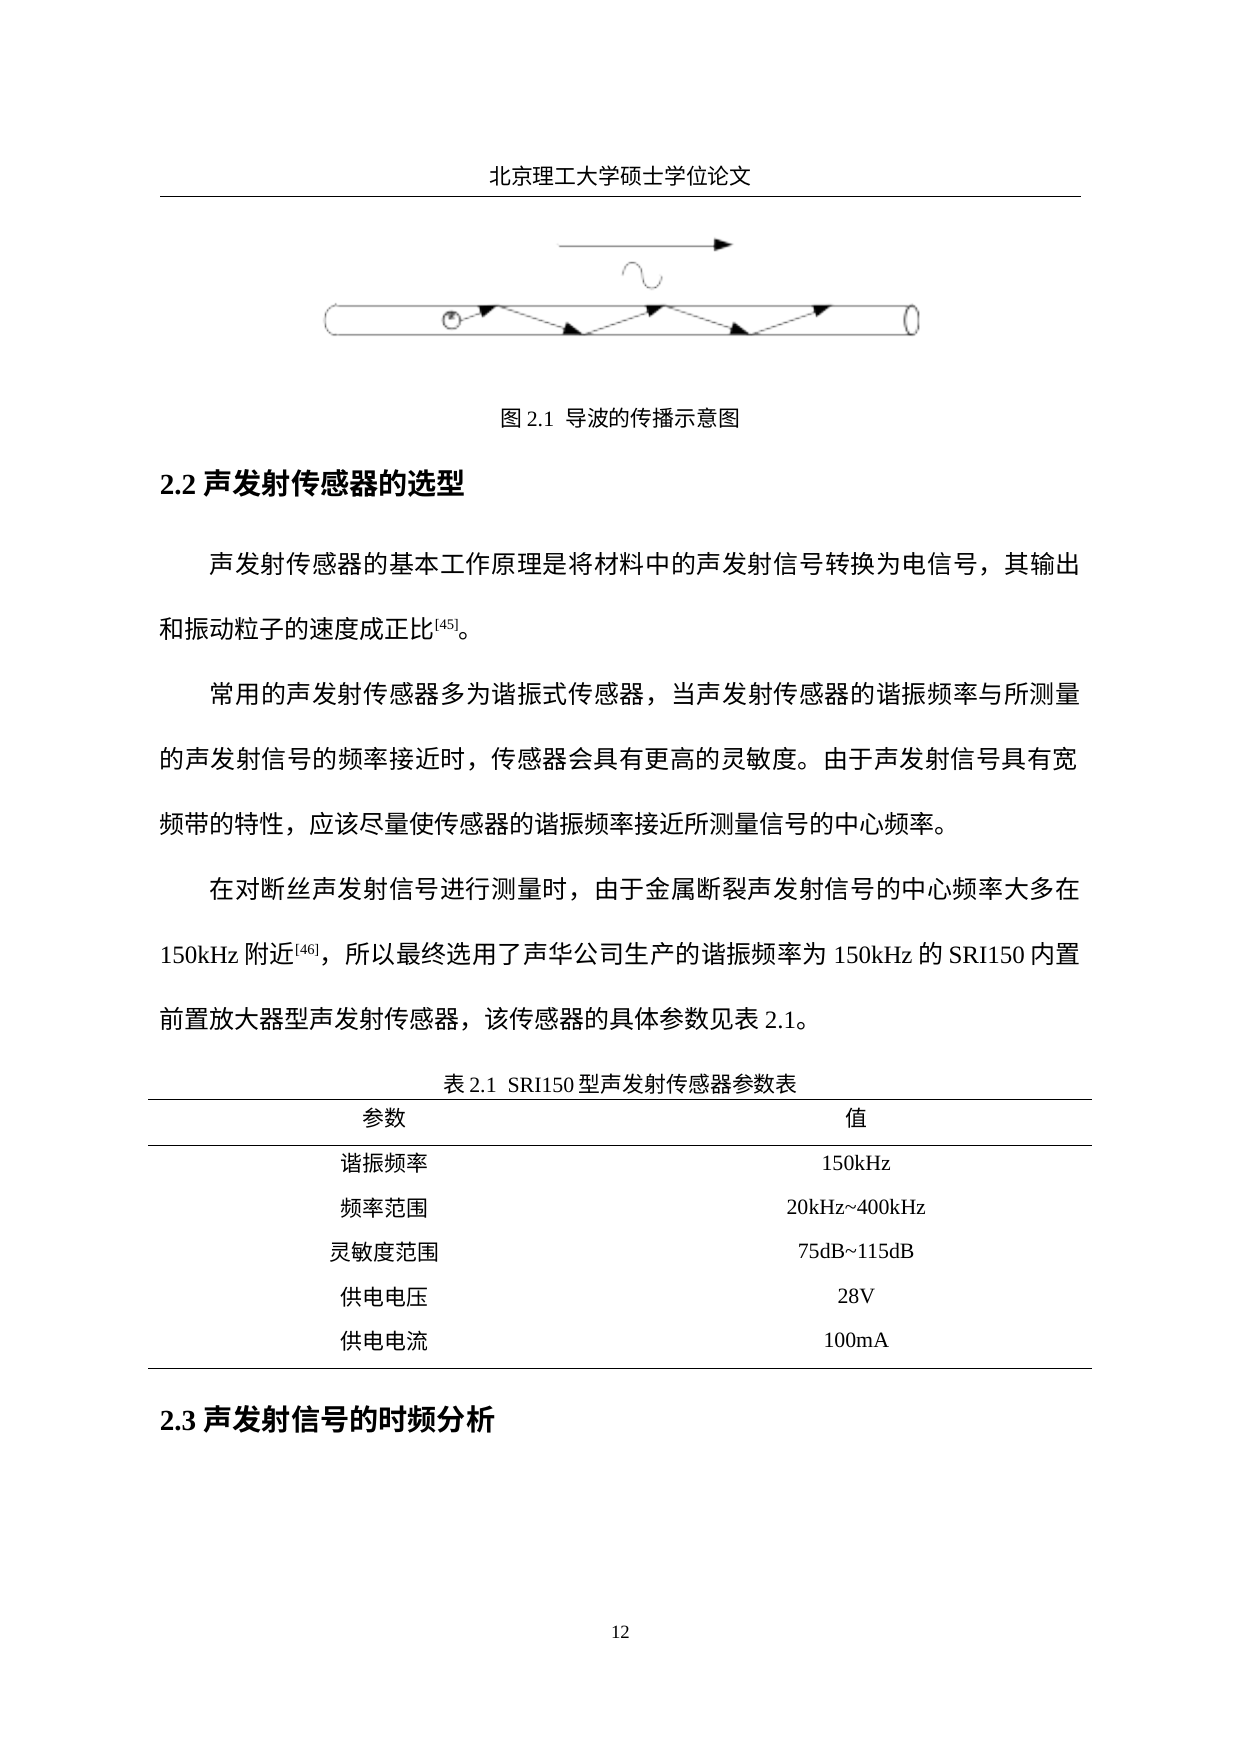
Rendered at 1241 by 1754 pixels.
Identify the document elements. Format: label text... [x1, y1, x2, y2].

text 声发射传感器的基本工作原理是将材料中的声发射信号转换为电信号，其输出和振动粒子的速度成正比[45]。 [159, 531, 1081, 661]
table_header 值 [620, 1100, 1092, 1145]
table_cell 75dB~115dB [620, 1235, 1092, 1279]
table_cell 150kHz [620, 1146, 1092, 1190]
table_cell 供电电流 [148, 1324, 620, 1368]
table_cell 100mA [620, 1324, 1092, 1368]
table_header 参数 [148, 1100, 620, 1145]
table_cell 频率范围 [148, 1190, 620, 1235]
text 常用的声发射传感器多为谐振式传感器，当声发射传感器的谐振频率与所测量的声发射信号的频率接近时，传感器会具有更高的灵敏度。由于声发射信号具有宽频带的特性，应该尽量使传感器的谐振频率接近所测量信号的中心频率。 [159, 661, 1081, 856]
table_cell 供电电压 [148, 1279, 620, 1324]
table_cell 28V [620, 1279, 1092, 1324]
text 在对断丝声发射信号进行测量时，由于金属断裂声发射信号的中心频率大多在150kHz附近[46]，所以最终选用了声华公司生产的谐振频率为150kHz的SRI150内置前置放大器型声发射传感器，该传感器的具体参数见表2.1。 [159, 856, 1081, 1051]
text 2.2 声发射传感器的选型 [159, 449, 1081, 514]
text 2.3 声发射信号的时频分析 [159, 1386, 1081, 1451]
table_cell 20kHz~400kHz [620, 1190, 1092, 1235]
text 图2.1 导波的传播示意图 [159, 401, 1081, 433]
text 表2.1 SRI150型声发射传感器参数表 [159, 1067, 1081, 1099]
table_cell 灵敏度范围 [148, 1235, 620, 1279]
table_cell 谐振频率 [148, 1146, 620, 1190]
